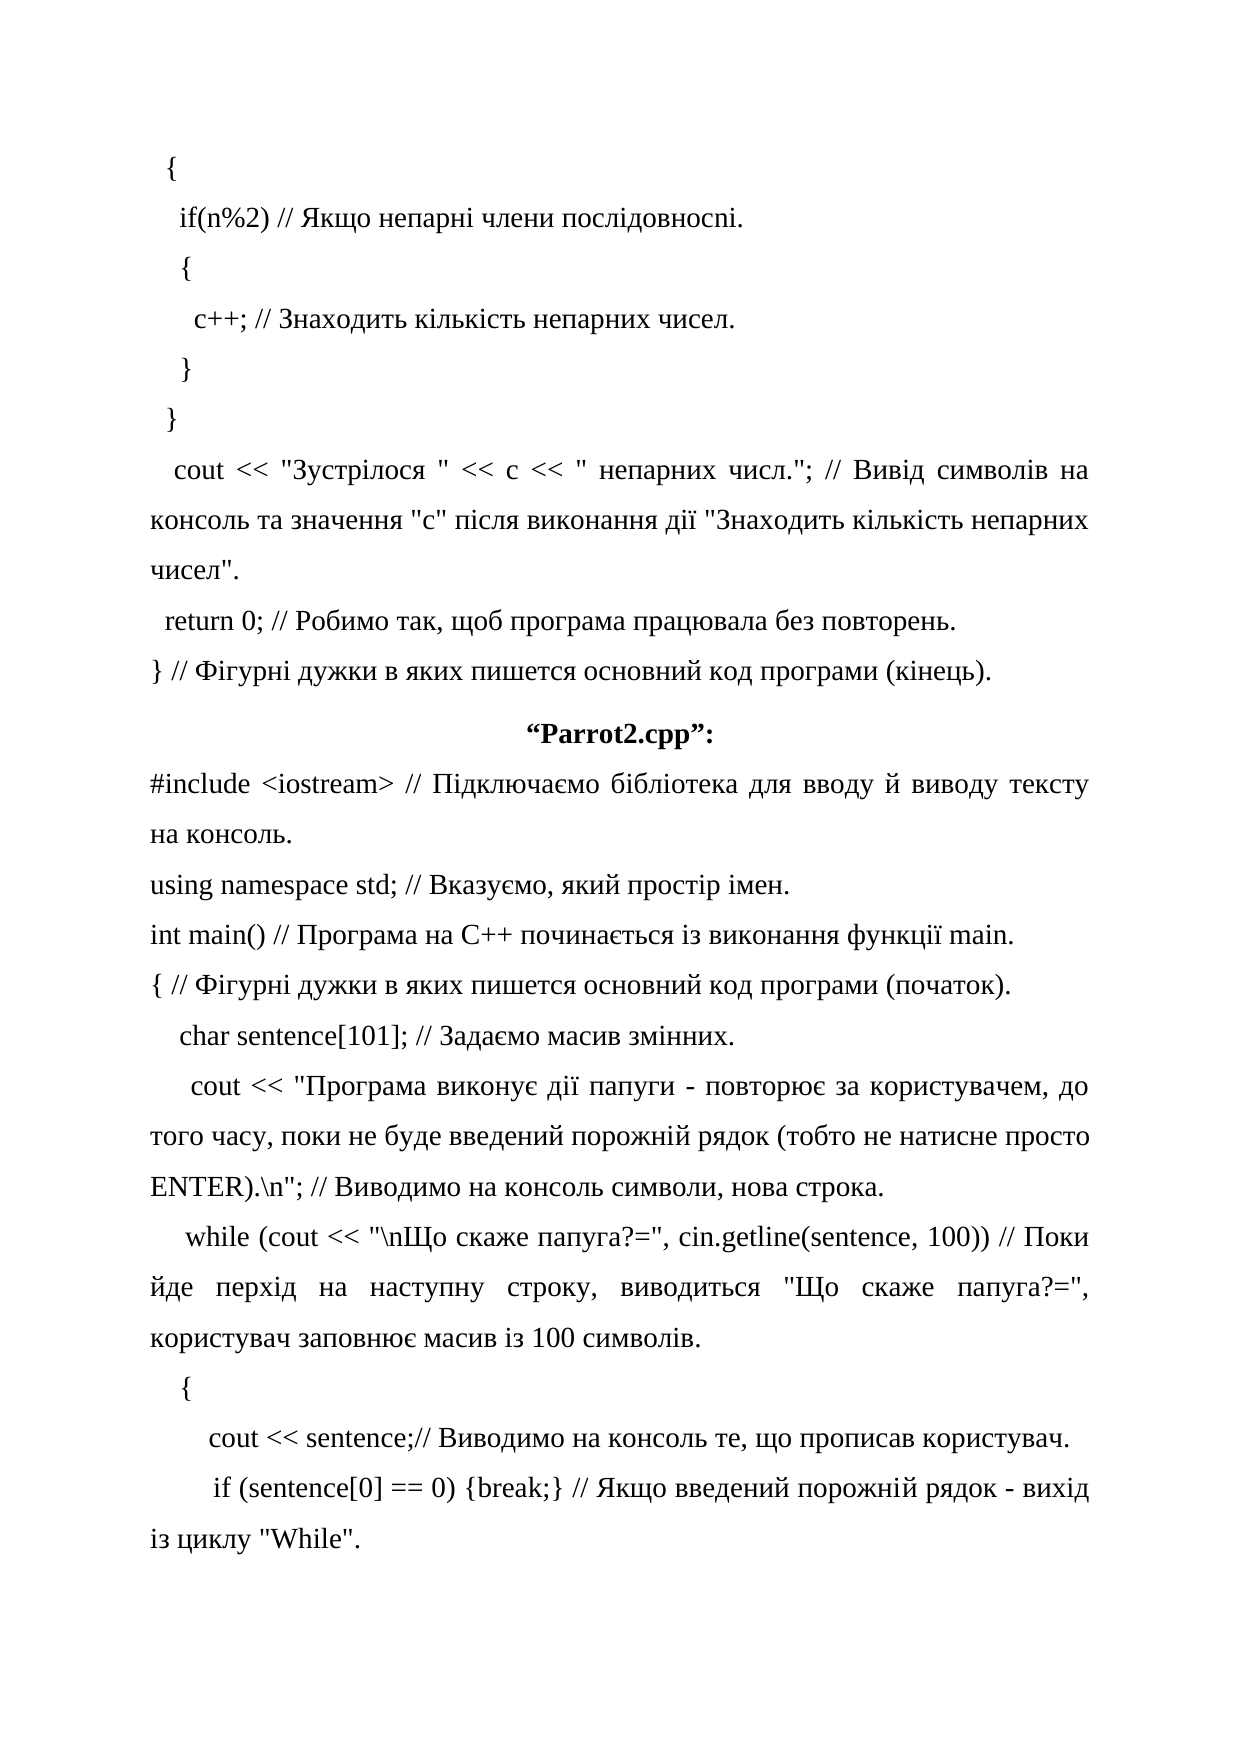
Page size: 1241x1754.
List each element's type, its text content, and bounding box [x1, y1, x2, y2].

text } [150, 351, 1090, 385]
text cout << "Програма виконує дії папуги - повторює за користувачем, до того часу, поки не буде введений порожній рядок (тобто не натисне просто ENTER).\n"; // Виводимо на консоль символи, нова строка. [150, 1068, 1090, 1202]
text } [150, 402, 1090, 435]
text #include <iostream> // Підключаємо бібліотека для вводу й виводу тексту на консоль. [150, 766, 1090, 850]
text return 0; // Робимо так, щоб програма працювала без повторень. [150, 603, 1090, 636]
text char sentence[101]; // Задаємо масив змінних. [150, 1018, 1090, 1051]
text } // Фігурні дужки в яких пишется основний код програми (кінець). [150, 653, 1090, 687]
text { [150, 1370, 1090, 1403]
text using namespace std; // Вказуємо, який простір імен. [150, 867, 1090, 900]
text { // Фігурні дужки в яких пишется основний код програми (початок). [150, 967, 1090, 1001]
text while (cout << "\nЩо скаже папуга?=", cin.getline(sentence, 100)) // Поки йде перхід на наступну строку, виводиться "Що скаже папуга?=", користувач заповнює масив із 100 символів. [150, 1219, 1090, 1353]
text { [150, 251, 1090, 284]
text cout << "Зустрілося " << c << " непарних числ."; // Вивід символів на консоль та значення "c" після виконання дії "Знаходить кількість непарних чисел". [150, 452, 1090, 586]
text if (sentence[0] == 0) {break;} // Якщо введений порожній рядок - вихід із циклу "While". [150, 1471, 1090, 1554]
text int main() // Програма на С++ починається із виконання функції main. [150, 917, 1090, 951]
text cout << sentence;// Виводимо на консоль те, що прописав користувач. [150, 1420, 1090, 1454]
text “Parrot2.cpp”: [150, 716, 1090, 749]
text if(n%2) // Якщо непарні члени послідовноcnі. [150, 200, 1090, 234]
text c++; // Знаходить кількість непарних чисел. [150, 301, 1090, 334]
text { [150, 150, 1090, 183]
